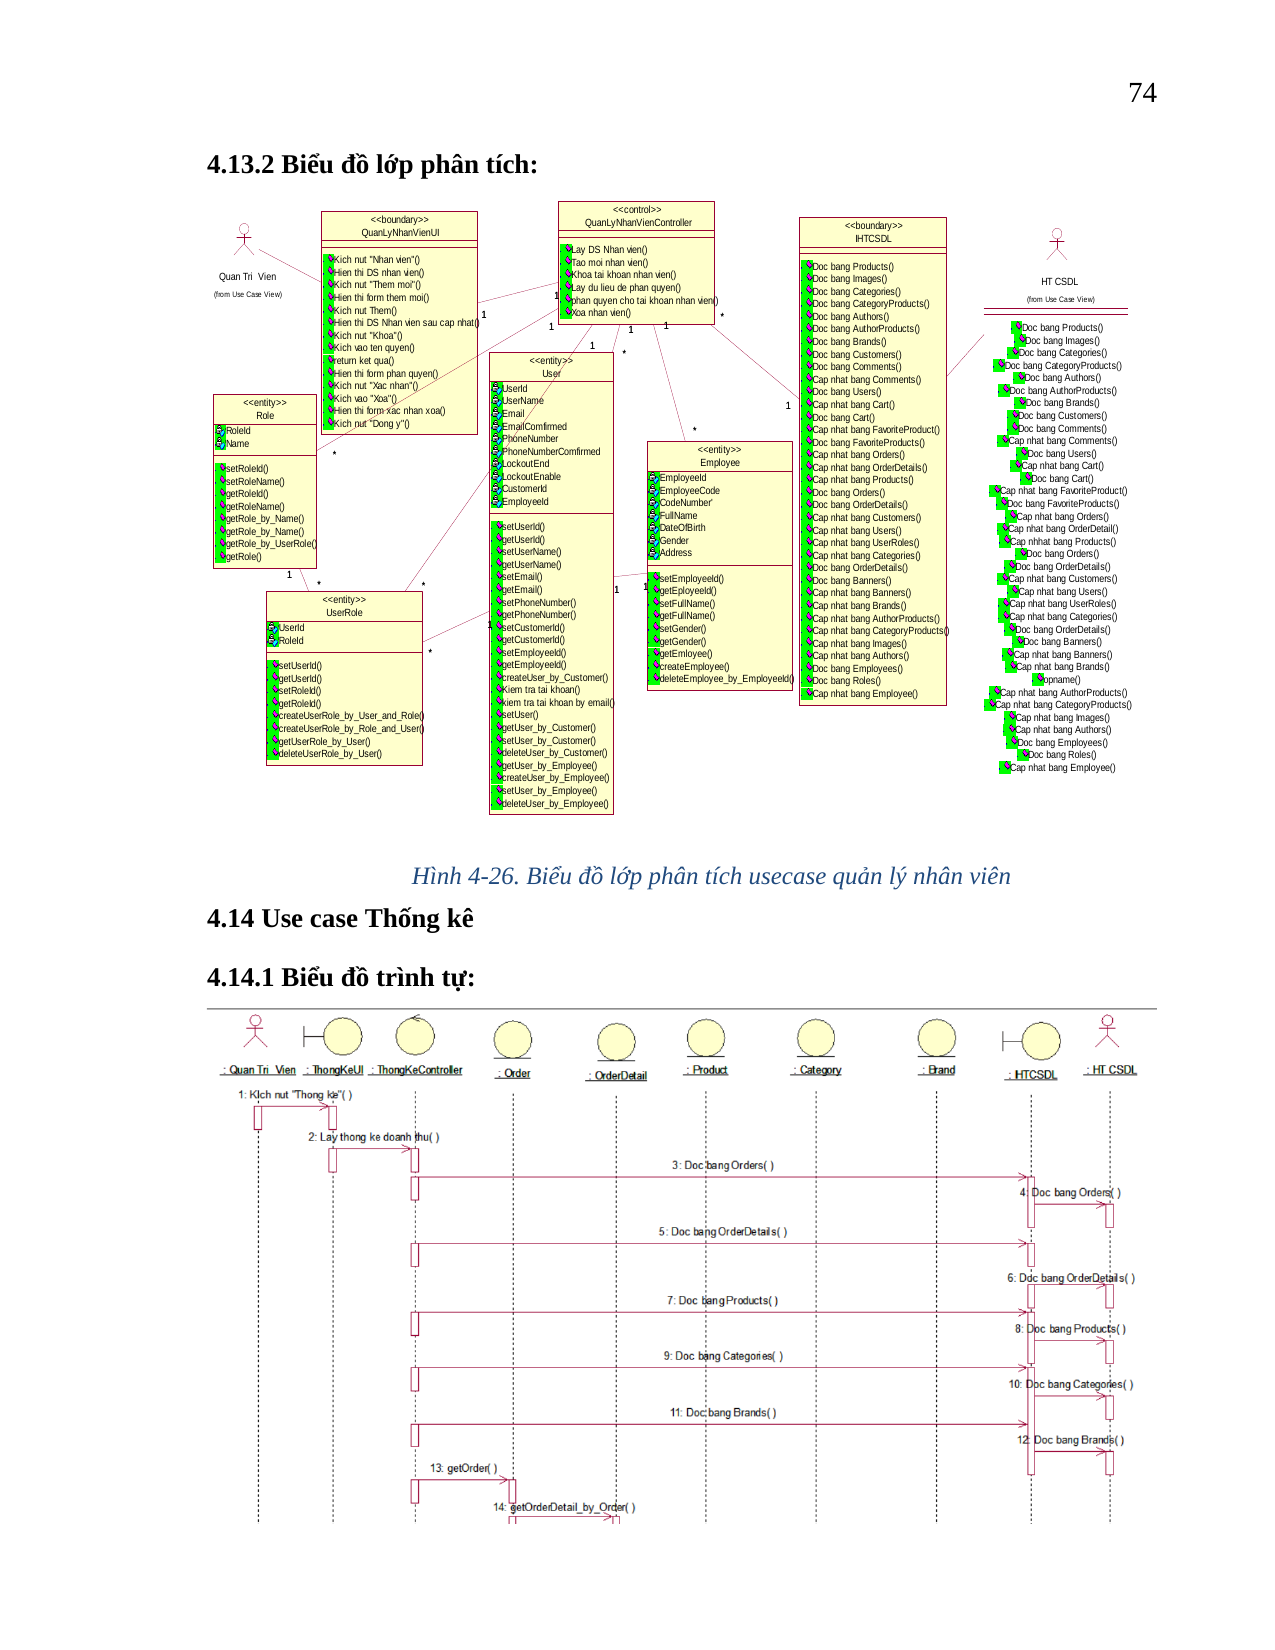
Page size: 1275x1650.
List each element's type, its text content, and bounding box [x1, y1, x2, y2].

subtitle Use case Thống kê [207, 902, 1157, 933]
picture [206, 1008, 1157, 1524]
text Hình 4-26. Biểu đồ lớp phân tích usecase quản lý nhân viên [207, 861, 1157, 890]
subtitle Biểu đồ lớp phân tích: [207, 148, 1157, 179]
subtitle Biểu đồ trình tự: [207, 962, 1157, 993]
